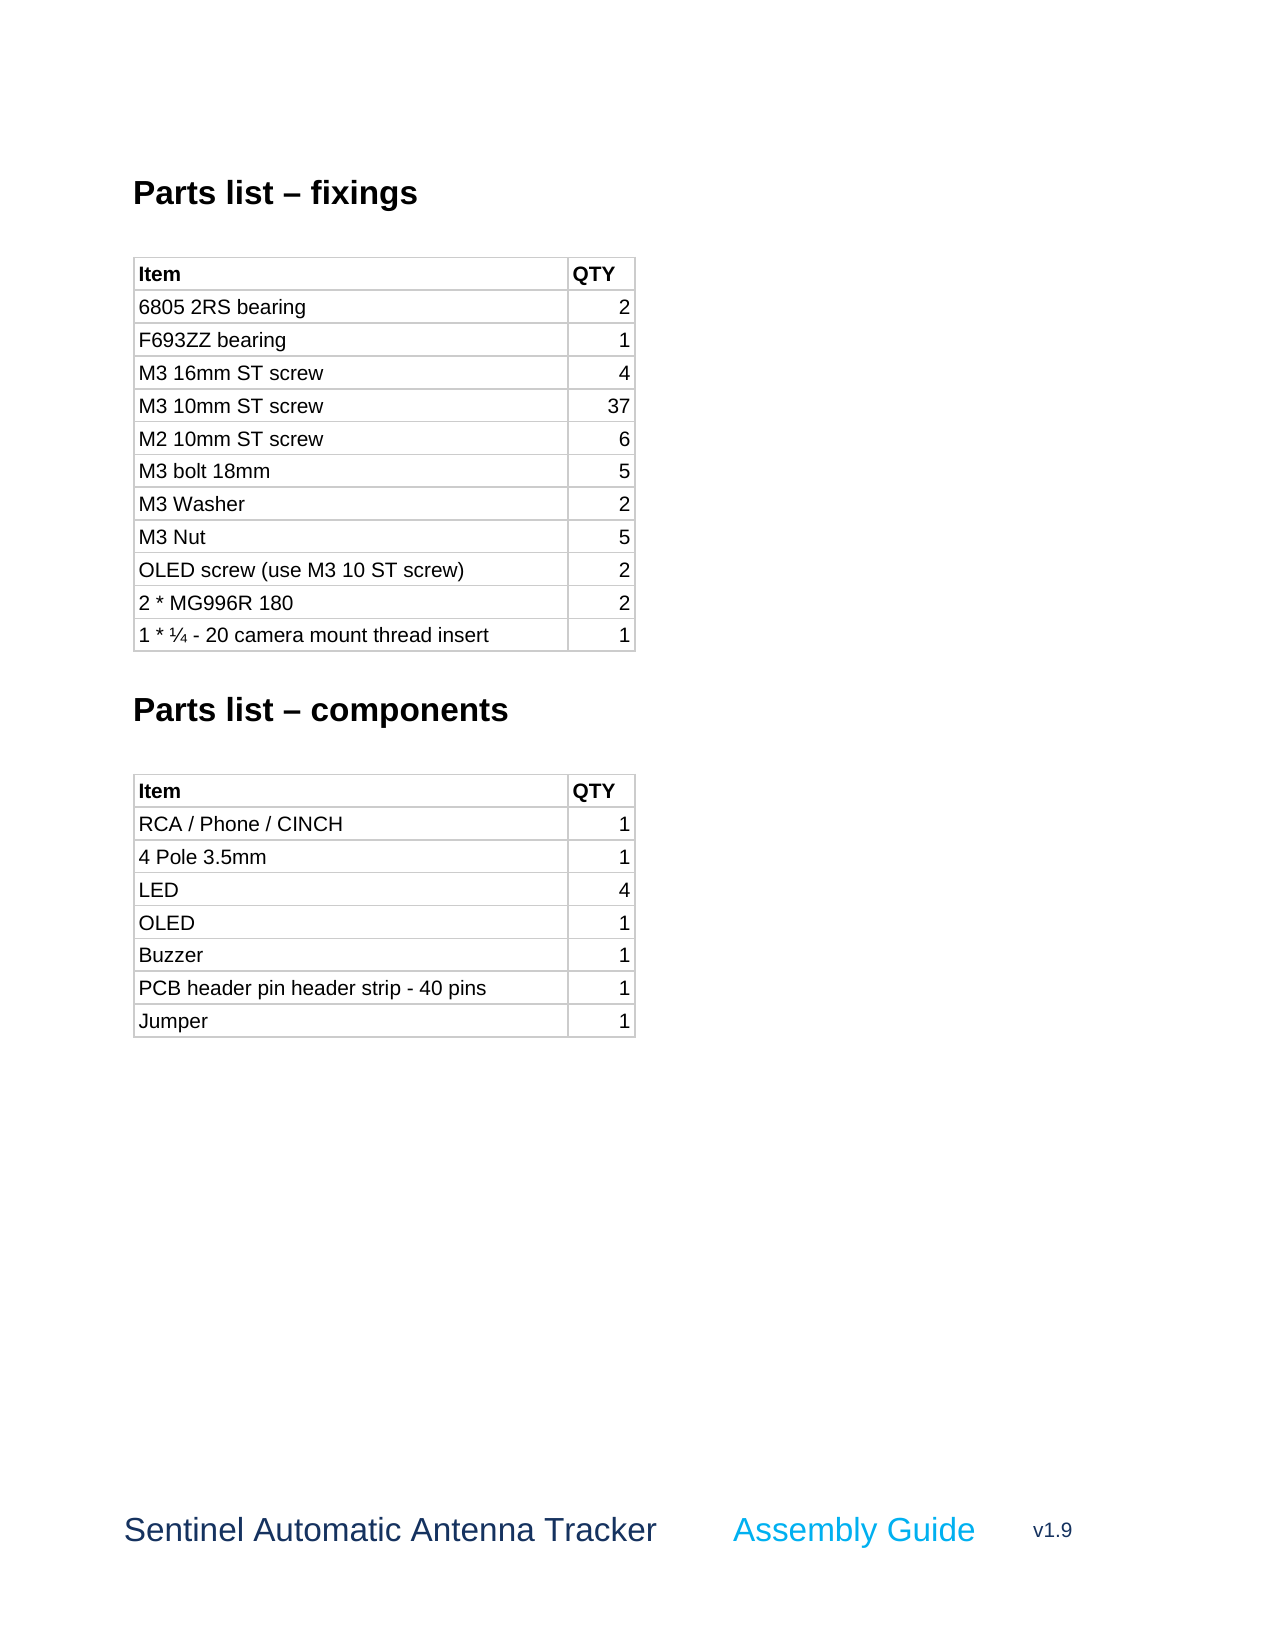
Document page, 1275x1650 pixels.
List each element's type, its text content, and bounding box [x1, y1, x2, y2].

table_cell 1 [569, 841, 634, 872]
table_cell Jumper [135, 1005, 567, 1036]
table_cell LED [135, 873, 567, 905]
table_header QTY [569, 258, 634, 289]
table_cell M3 16mm ST screw [135, 357, 567, 388]
table_header Item [135, 258, 567, 289]
table_cell M2 10mm ST screw [135, 422, 567, 453]
table_cell F693ZZ bearing [135, 324, 567, 355]
table_cell RCA / Phone / CINCH [135, 808, 567, 839]
table_cell 2 [569, 553, 634, 585]
table_cell M3 Nut [135, 521, 567, 552]
table_cell 37 [569, 390, 634, 421]
table_cell 1 [569, 1005, 634, 1036]
table_cell 2 * MG996R 180 [135, 586, 567, 617]
table_cell 4 [569, 873, 634, 905]
table_cell OLED screw (use M3 10 ST screw) [135, 553, 567, 585]
table_cell 1 [569, 906, 634, 937]
table_cell 1 [569, 939, 634, 970]
table_cell 6805 2RS bearing [135, 291, 567, 322]
table_cell 1 [569, 324, 634, 355]
table_cell 4 [569, 357, 634, 388]
table_cell 5 [569, 521, 634, 552]
table_cell PCB header pin header strip - 40 pins [135, 972, 567, 1003]
table_cell 2 [569, 488, 634, 519]
table_cell 1 [569, 808, 634, 839]
table_cell 1 [569, 972, 634, 1003]
table_cell M3 bolt 18mm [135, 455, 567, 486]
table_cell M3 10mm ST screw [135, 390, 567, 421]
table_header QTY [569, 775, 634, 806]
table_cell Buzzer [135, 939, 567, 970]
table_cell 6 [569, 422, 634, 453]
table_cell 1 * ¼ - 20 camera mount thread insert [135, 619, 567, 650]
table_cell 1 [569, 619, 634, 650]
subtitle Parts list – fixings [133, 173, 1152, 212]
subtitle Parts list – components [133, 690, 1152, 729]
table_header Item [135, 775, 567, 806]
table_cell 2 [569, 586, 634, 617]
table_cell 2 [569, 291, 634, 322]
table_cell 4 Pole 3.5mm [135, 841, 567, 872]
table_cell OLED [135, 906, 567, 937]
table_cell M3 Washer [135, 488, 567, 519]
table_cell 5 [569, 455, 634, 486]
